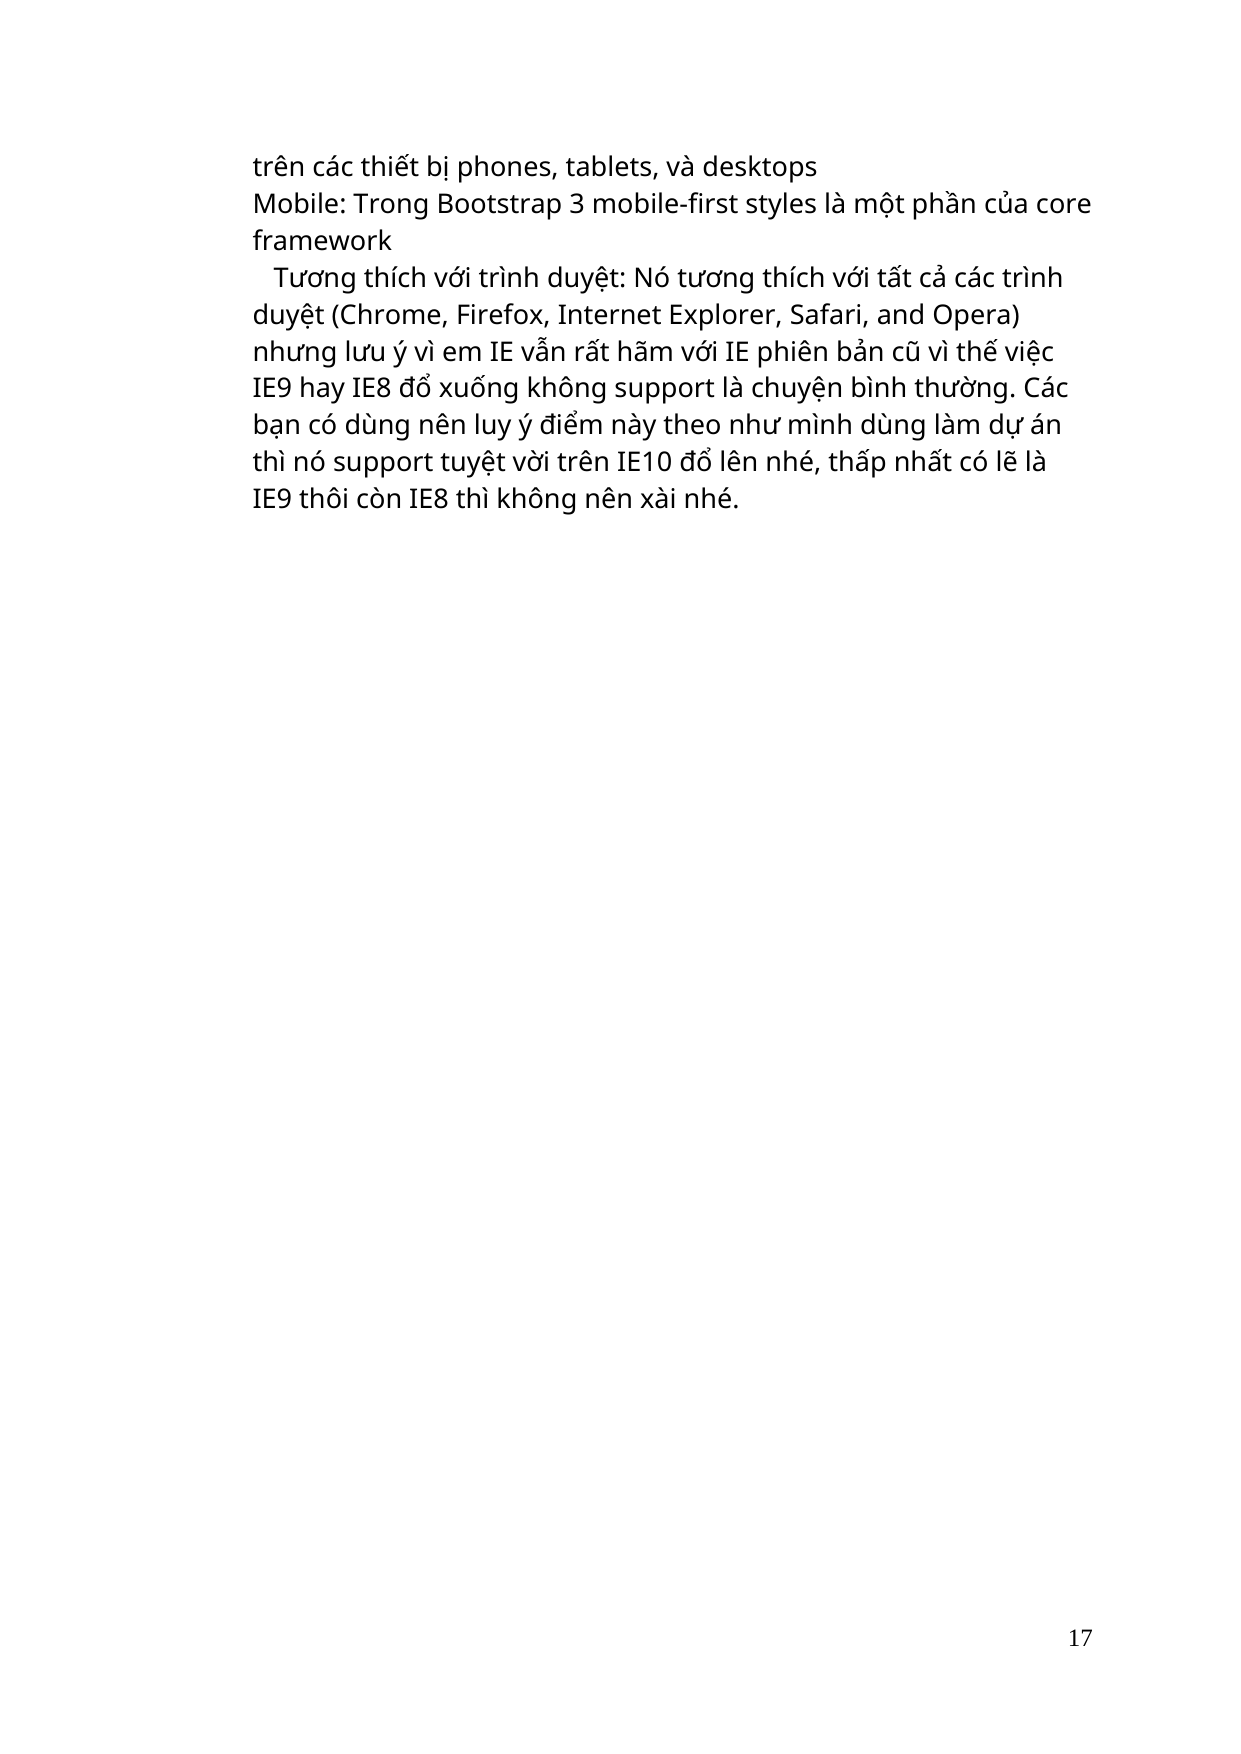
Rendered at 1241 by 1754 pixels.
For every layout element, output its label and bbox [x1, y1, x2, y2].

list [252, 148, 1092, 516]
